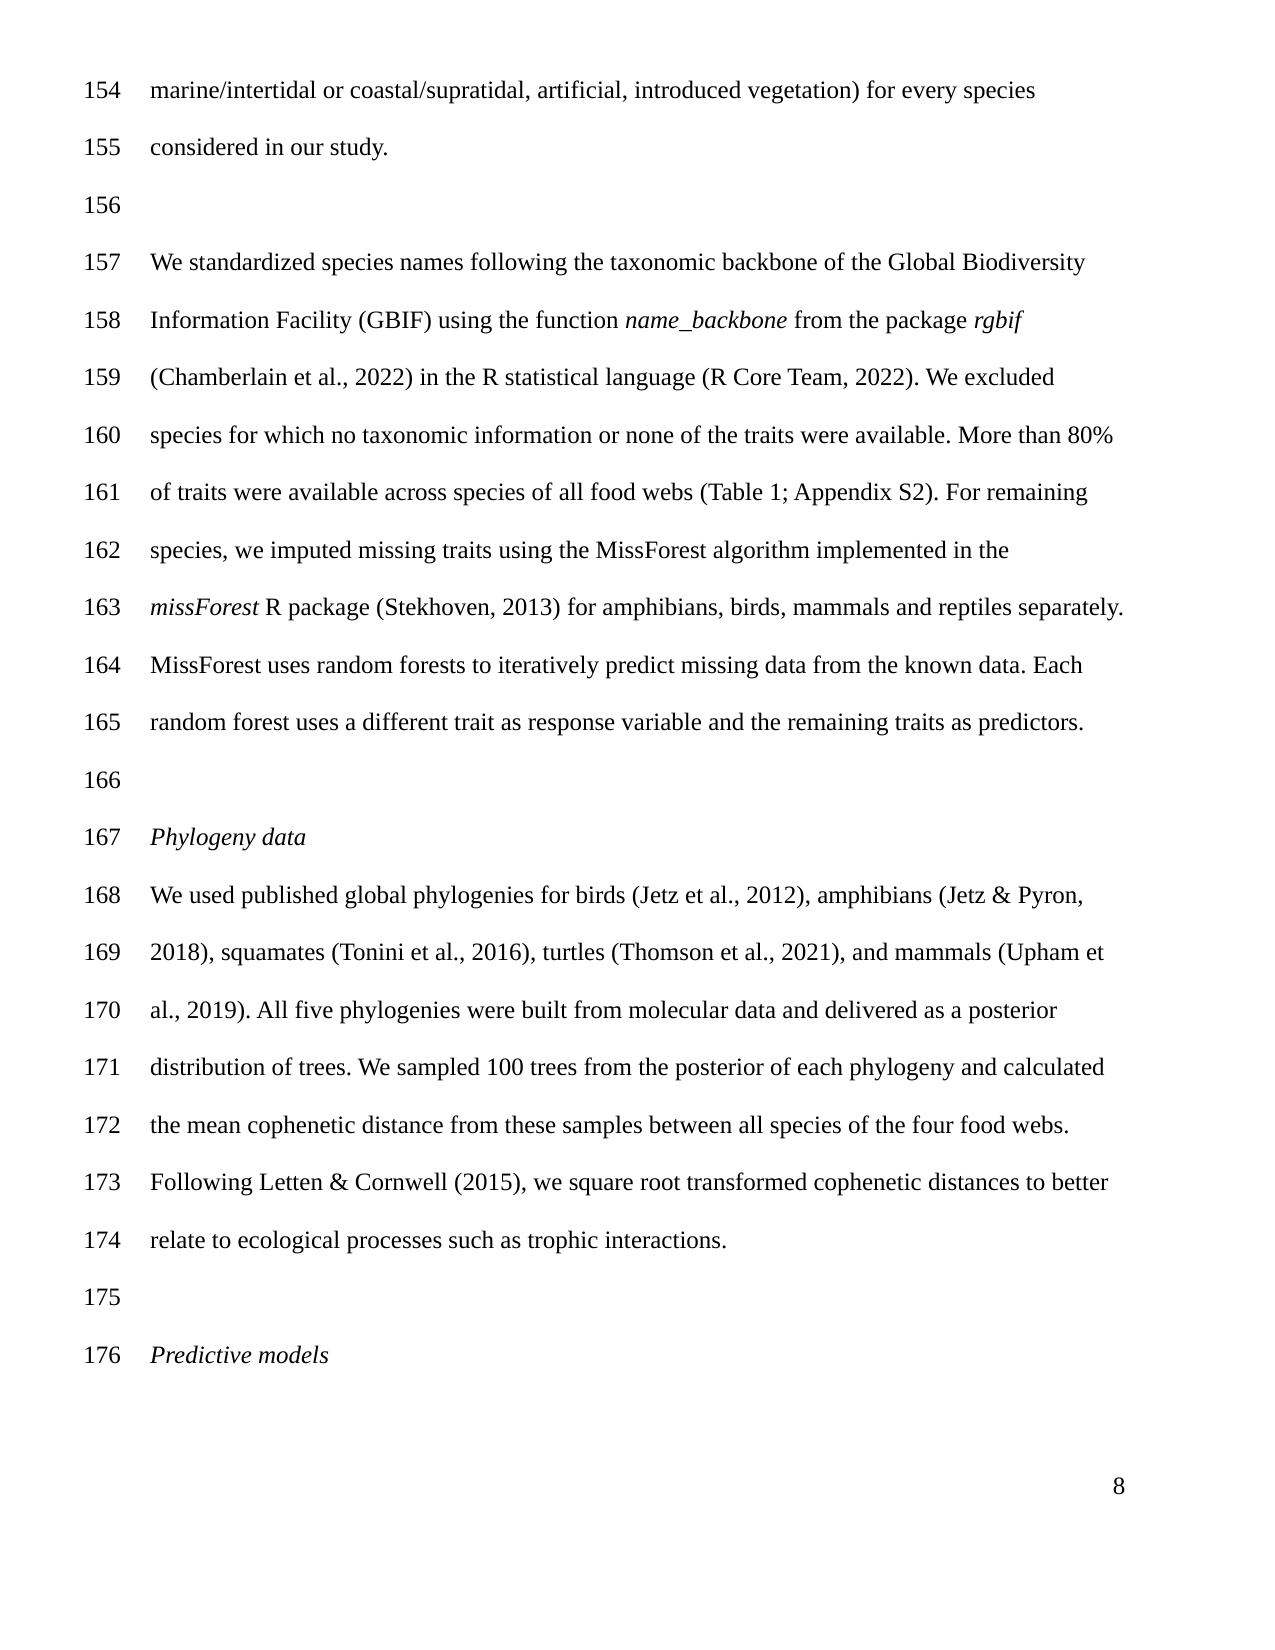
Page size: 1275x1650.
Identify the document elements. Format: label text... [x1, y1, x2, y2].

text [150, 75, 1125, 161]
text Predictive models [150, 1340, 1125, 1369]
text We used published global phylogenies for birds (Jetz et al., 2012), amphibians (Jetz & Pyron, 2018), squamates (Tonini et al., 2016), turtles (Thomson et al., 2021), and mammals (Upham et al., 2019). All five phylogenies were built from molecular data and delivered as a posterior distribution of trees. We sampled 100 trees from the posterior of each phylogeny and calculated the mean cophenetic distance from these samples between all species of the four food webs. Following Letten & Cornwell (2015), we square root transformed cophenetic distances to better relate to ecological processes such as trophic interactions. [150, 880, 1125, 1254]
text Phylogeny data [150, 822, 1125, 851]
text We standardized species names following the taxonomic backbone of the Global Biodiversity Information Facility (GBIF) using the function name_backbone from the package rgbif (Chamberlain et al., 2022) in the R statistical language (R Core Team, 2022). We excluded species for which no taxonomic information or none of the traits were available. More than 80% of traits were available across species of all food webs (Table 1; Appendix S2). For remaining species, we imputed missing traits using the MissForest algorithm implemented in the missForest R package (Stekhoven, 2013) for amphibians, birds, mammals and reptiles separately. MissForest uses random forests to iteratively predict missing data from the known data. Each random forest uses a different trait as response variable and the remaining traits as predictors. [150, 247, 1125, 736]
